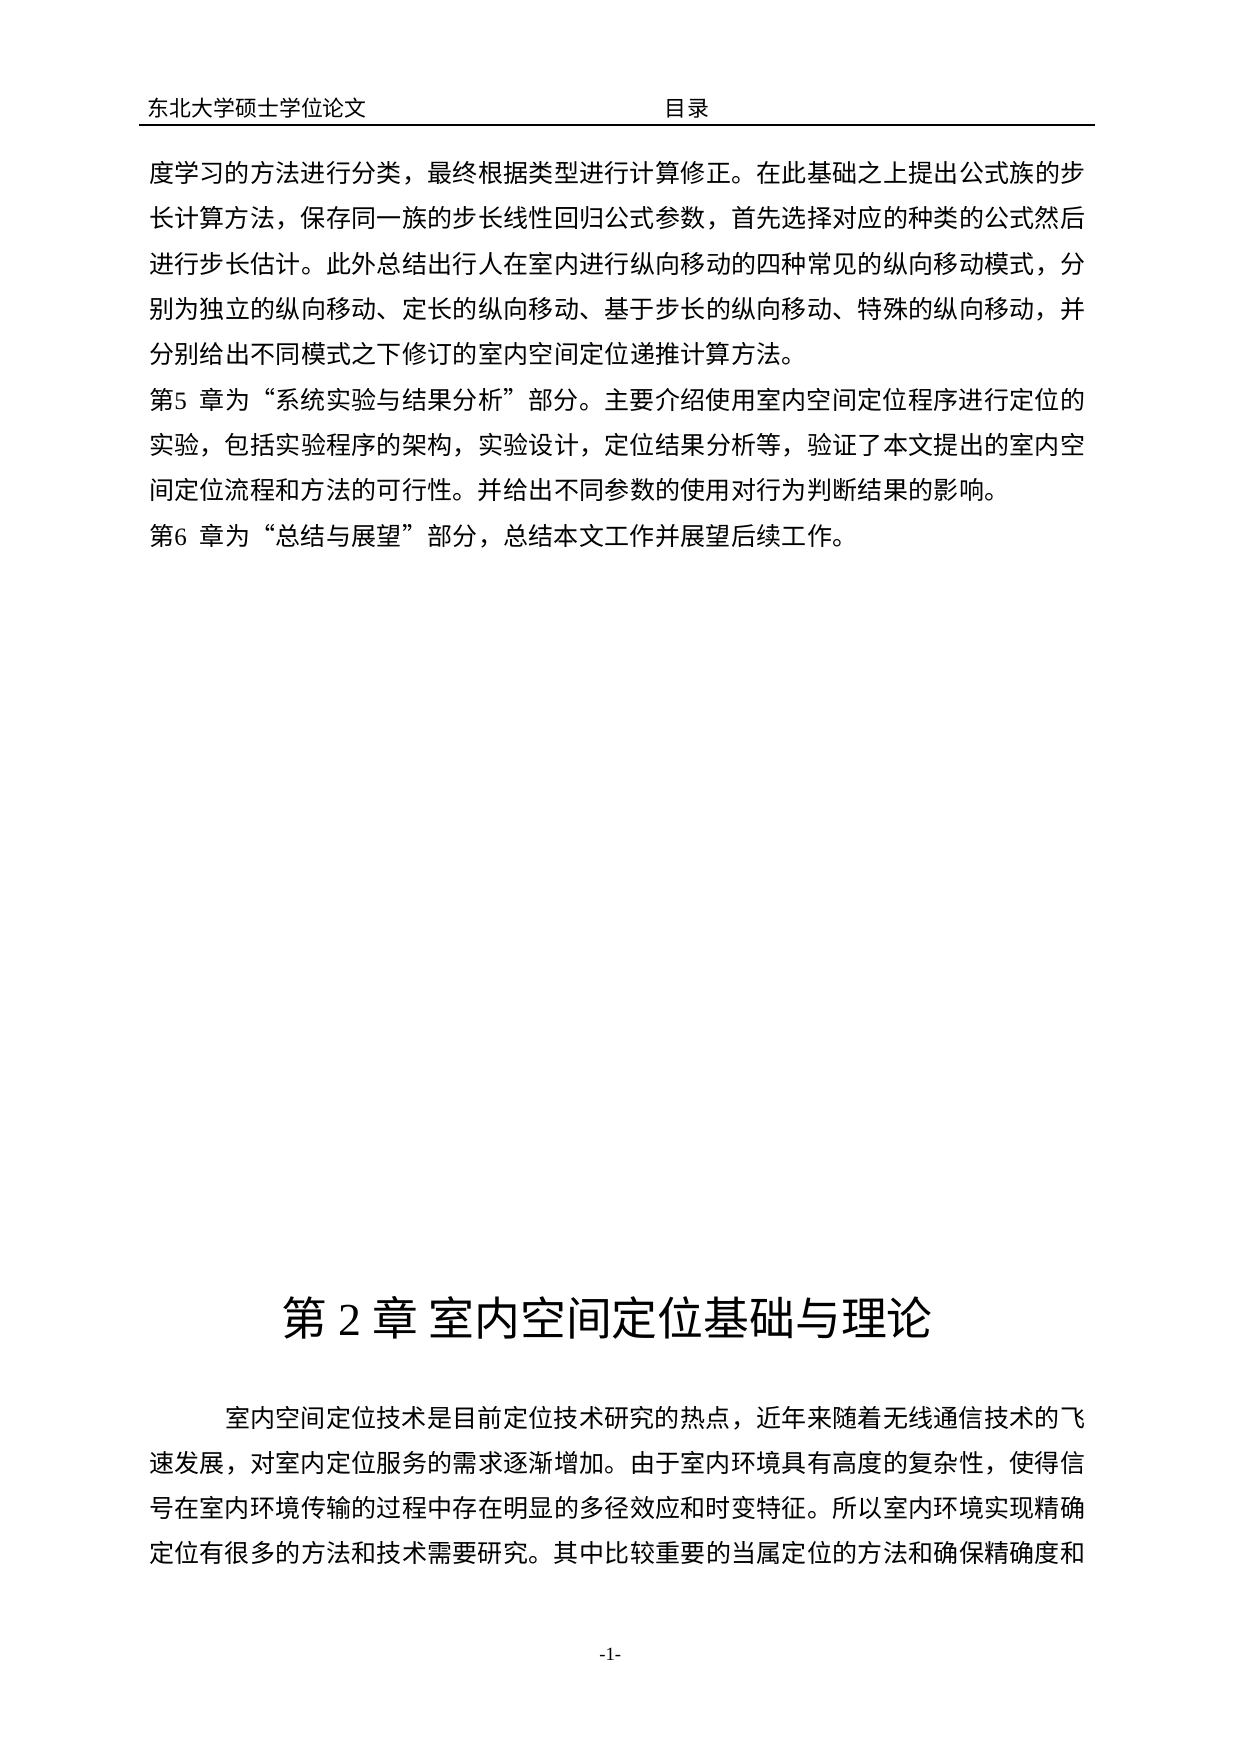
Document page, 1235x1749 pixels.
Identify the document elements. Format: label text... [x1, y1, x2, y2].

list 为“系统实验与结果分析”部分。主要介绍使用室内空间定位程序进行定位的实验，包括实验程序的架构，实验设计，定位结果分析等，验证了本文提出的室内空间定位流程和方法的可行性。并给出不同参数的使用对行为判断结果的影响。 [149, 376, 1085, 512]
subtitle 室内空间定位基础与理论 [202, 1282, 1085, 1348]
list 为“总结与展望”部分，总结本文工作并展望后续工作。 [149, 512, 1085, 557]
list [149, 149, 1085, 376]
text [149, 1393, 1085, 1575]
